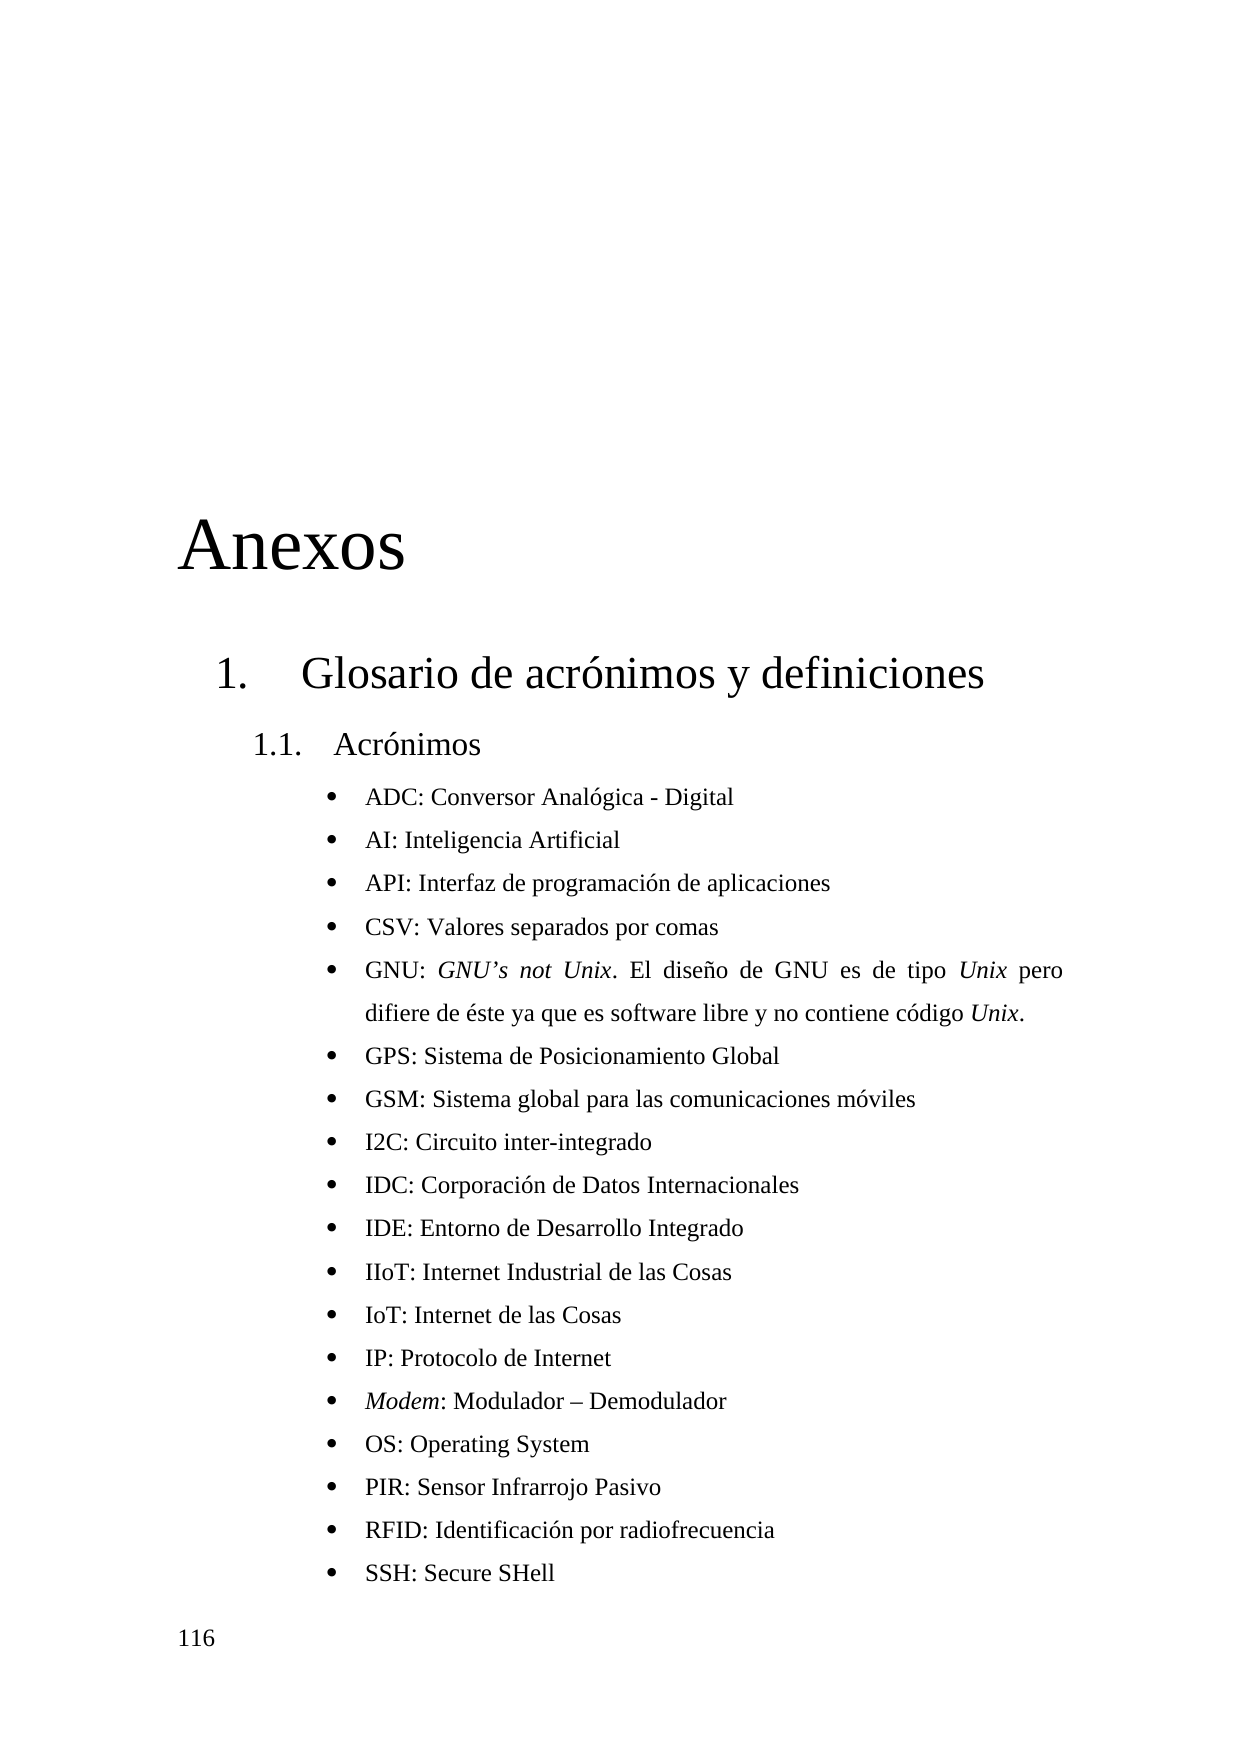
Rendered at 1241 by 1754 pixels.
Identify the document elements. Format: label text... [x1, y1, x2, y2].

list I2C: Circuito inter-integrado [327, 1127, 1063, 1156]
list GNU: GNU’s not Unix. El diseño de GNU es de tipo Unix pero difiere de éste ya que es software libre y no contiene código Unix. [327, 955, 1063, 1027]
list IIoT: Internet Industrial de las Cosas [327, 1257, 1063, 1285]
list IP: Protocolo de Internet [327, 1343, 1063, 1372]
list CSV: Valores separados por comas [327, 912, 1063, 940]
list Glosario de acrónimos y definiciones [215, 646, 1063, 698]
list AI: Inteligencia Artificial [327, 825, 1063, 854]
list Modem: Modulador – Demodulador [327, 1386, 1063, 1415]
list Acrónimos [252, 725, 1063, 763]
list SSH: Secure SHell [327, 1558, 1063, 1587]
list GSM: Sistema global para las comunicaciones móviles [327, 1084, 1063, 1113]
list ADC: Conversor Analógica - Digital [327, 782, 1063, 811]
list IDC: Corporación de Datos Internacionales [327, 1170, 1063, 1199]
list OS: Operating System [327, 1429, 1063, 1458]
list PIR: Sensor Infrarrojo Pasivo [327, 1472, 1063, 1501]
list API: Interfaz de programación de aplicaciones [327, 868, 1063, 897]
list RFID: Identificación por radiofrecuencia [327, 1515, 1063, 1544]
list GPS: Sistema de Posicionamiento Global [327, 1041, 1063, 1070]
list IoT: Internet de las Cosas [327, 1300, 1063, 1328]
text Anexos [177, 499, 1063, 586]
list IDE: Entorno de Desarrollo Integrado [327, 1213, 1063, 1242]
